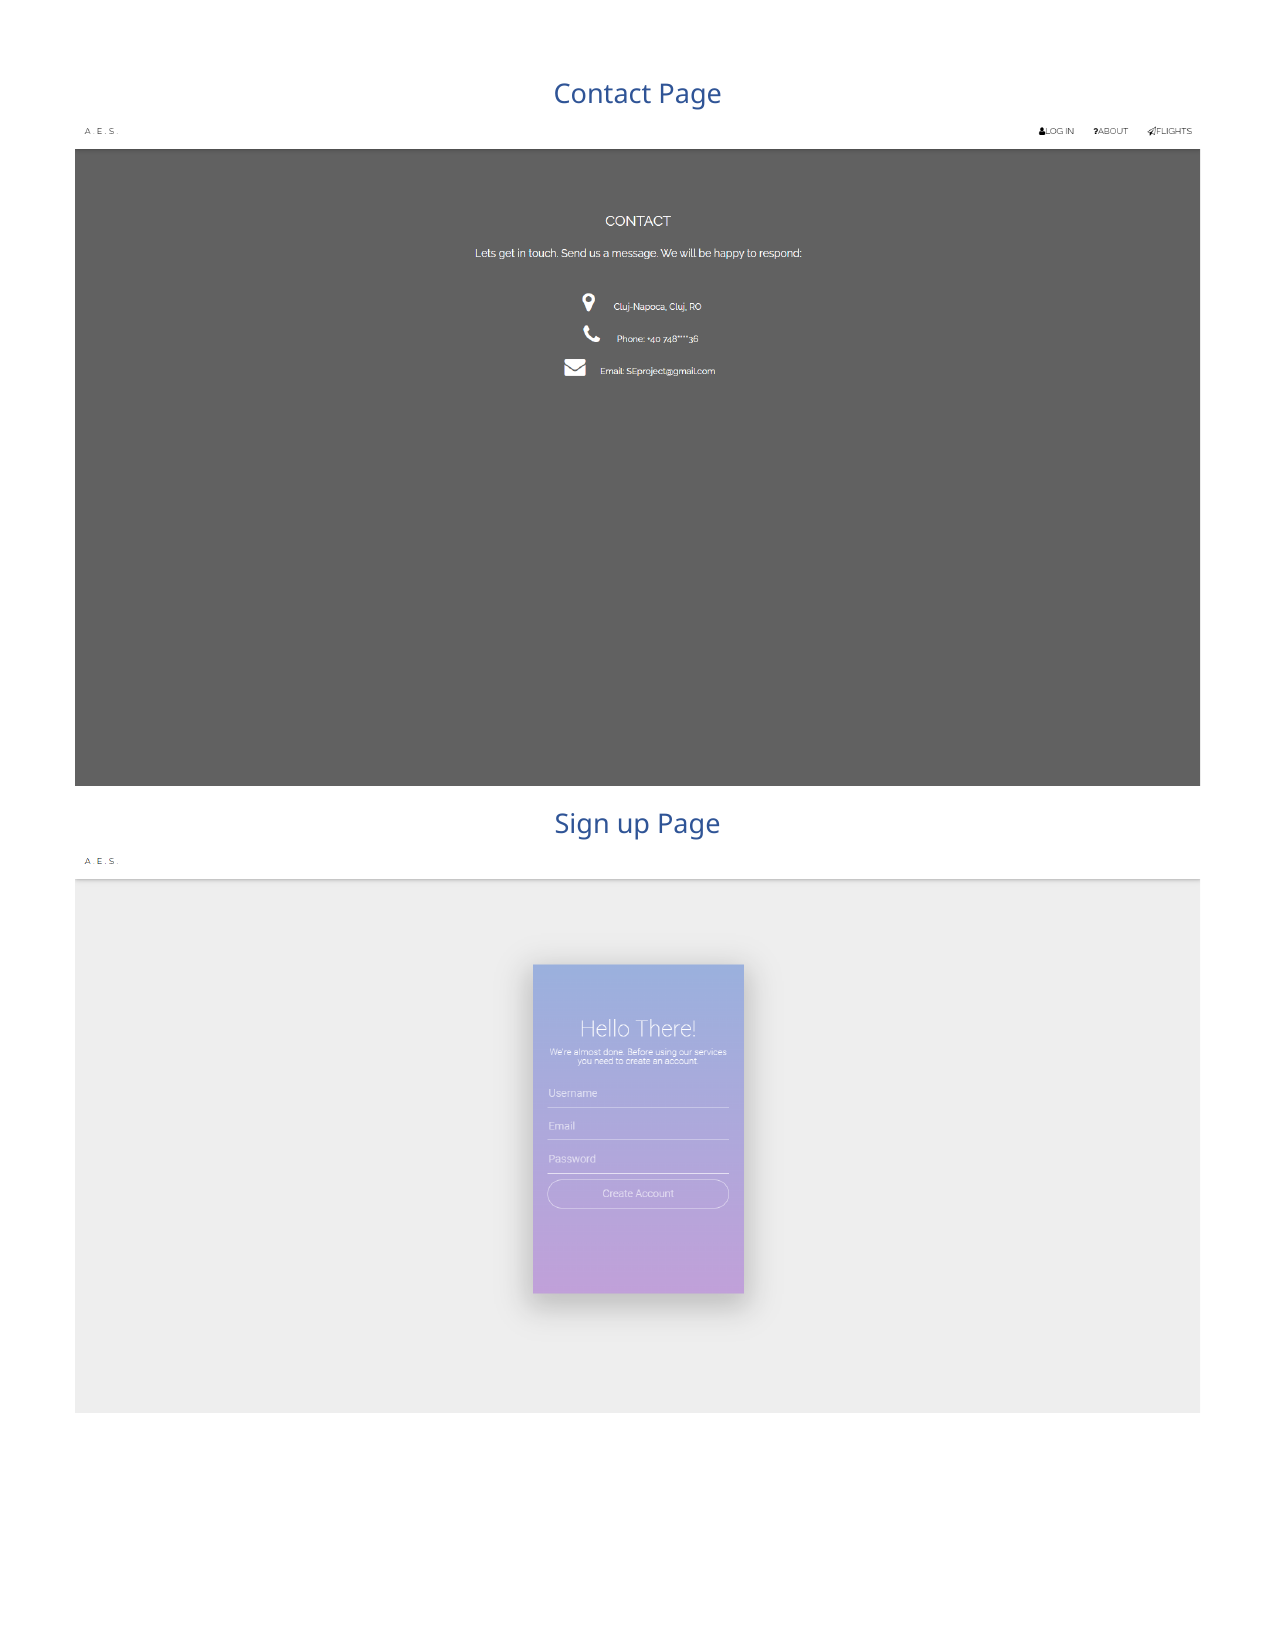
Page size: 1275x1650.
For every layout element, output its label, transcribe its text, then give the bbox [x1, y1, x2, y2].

subtitle Contact Page [75, 75, 1200, 112]
subtitle Sign up Page [75, 804, 1200, 841]
picture [75, 114, 1200, 786]
picture [75, 844, 1200, 1413]
